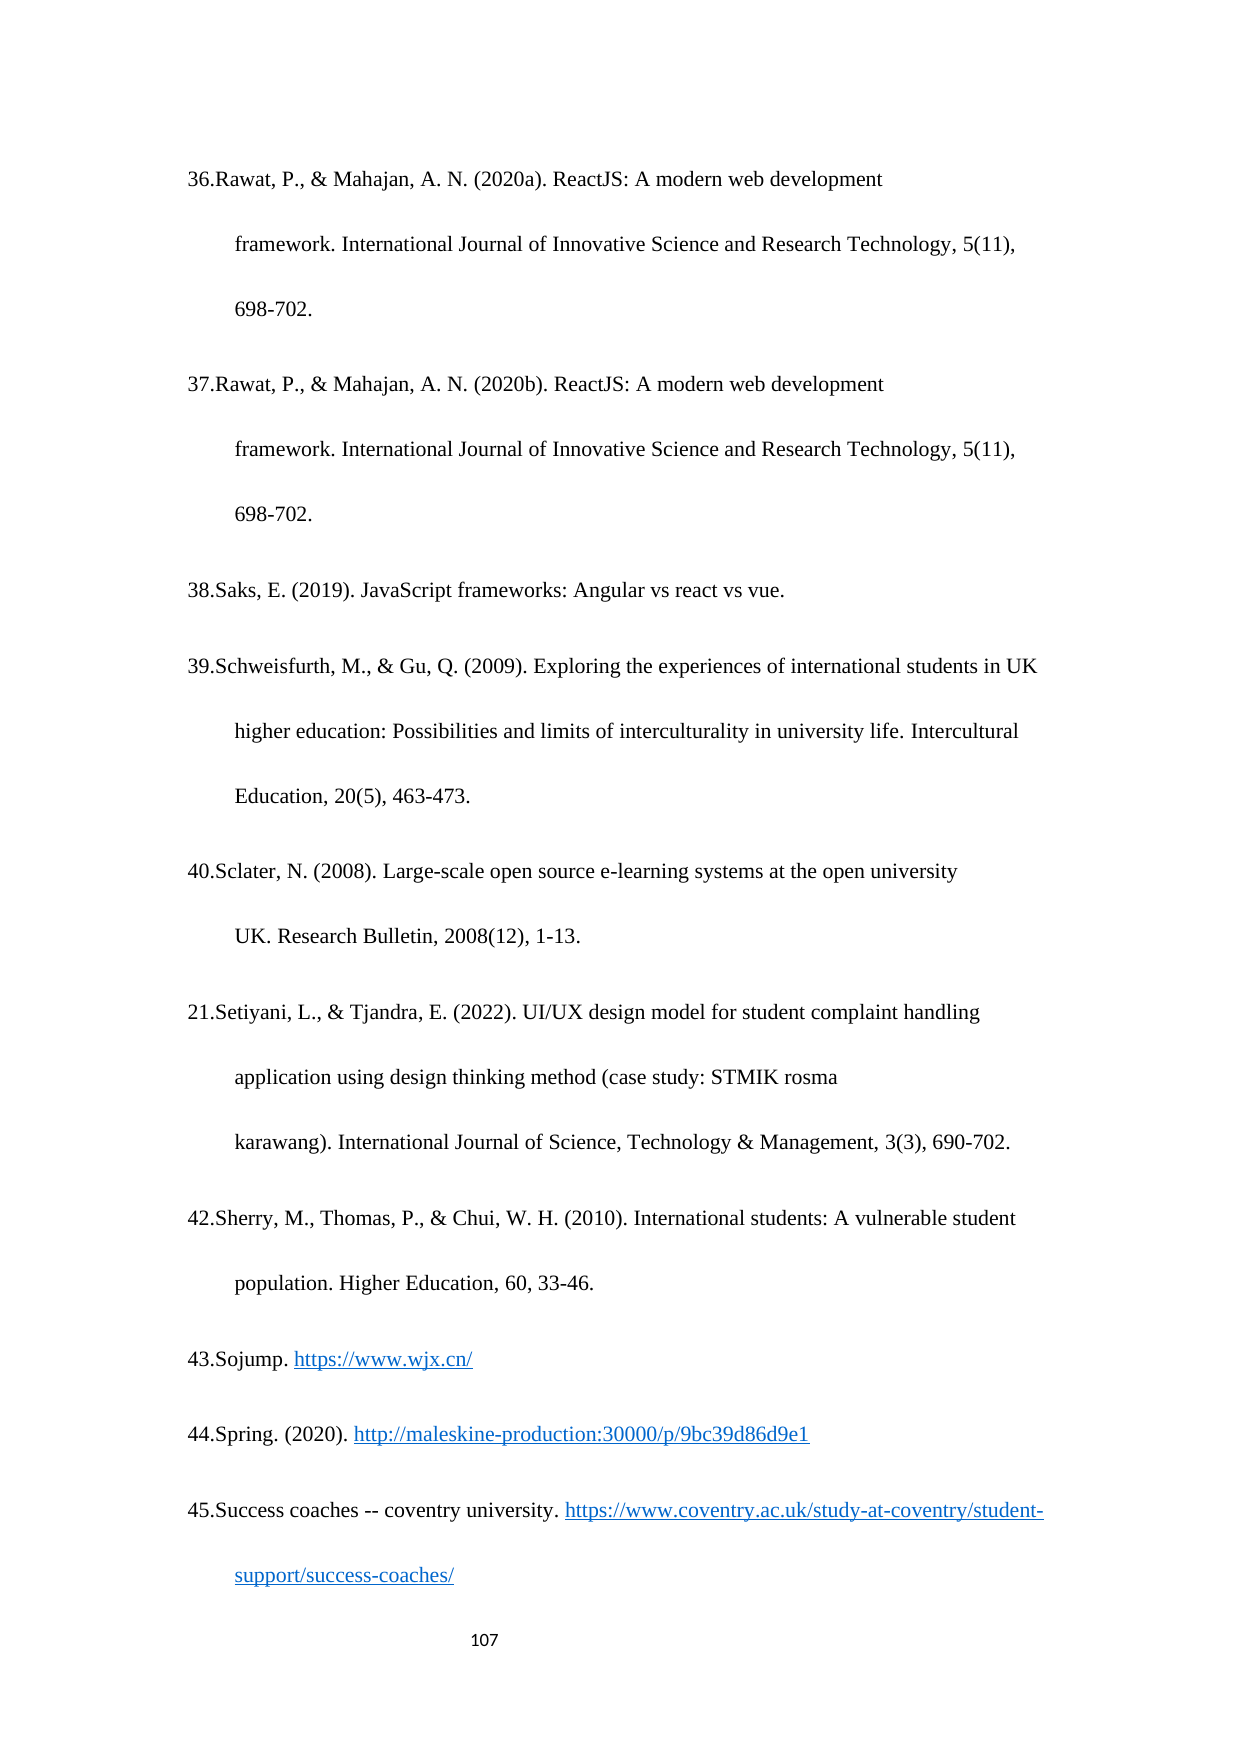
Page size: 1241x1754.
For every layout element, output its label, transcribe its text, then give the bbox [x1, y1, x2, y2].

text 36.Rawat, P., & Mahajan, A. N. (2020a). ReactJS: A modern web development framework. International Journal of Innovative Science and Research Technology, 5(11), 698-702. [187, 162, 1053, 324]
text 43.Sojump. https://www.wjx.cn/ [187, 1342, 1053, 1374]
text 40.Sclater, N. (2008). Large-scale open source e-learning systems at the open university UK. Research Bulletin, 2008(12), 1-13. [187, 855, 1053, 952]
text 21.Setiyani, L., & Tjandra, E. (2022). UI/UX design model for student complaint handling application using design thinking method (case study: STMIK rosma karawang). International Journal of Science, Technology & Management, 3(3), 690-702. [187, 996, 1053, 1158]
text 42.Sherry, M., Thomas, P., & Chui, W. H. (2010). International students: A vulnerable student population. Higher Education, 60, 33-46. [187, 1201, 1053, 1299]
text 37.Rawat, P., & Mahajan, A. N. (2020b). ReactJS: A modern web development framework. International Journal of Innovative Science and Research Technology, 5(11), 698-702. [187, 368, 1053, 530]
text 45.Success coaches -- coventry university. https://www.coventry.ac.uk/study-at-coventry/student-support/success-coaches/ [187, 1493, 1053, 1591]
text 38.Saks, E. (2019). JavaScript frameworks: Angular vs react vs vue. [187, 573, 1053, 606]
text 44.Spring. (2020). http://maleskine-production:30000/p/9bc39d86d9e1 [187, 1418, 1053, 1450]
text 39.Schweisfurth, M., & Gu, Q. (2009). Exploring the experiences of international students in UK higher education: Possibilities and limits of interculturality in university life. Intercultural Education, 20(5), 463-473. [187, 649, 1053, 812]
